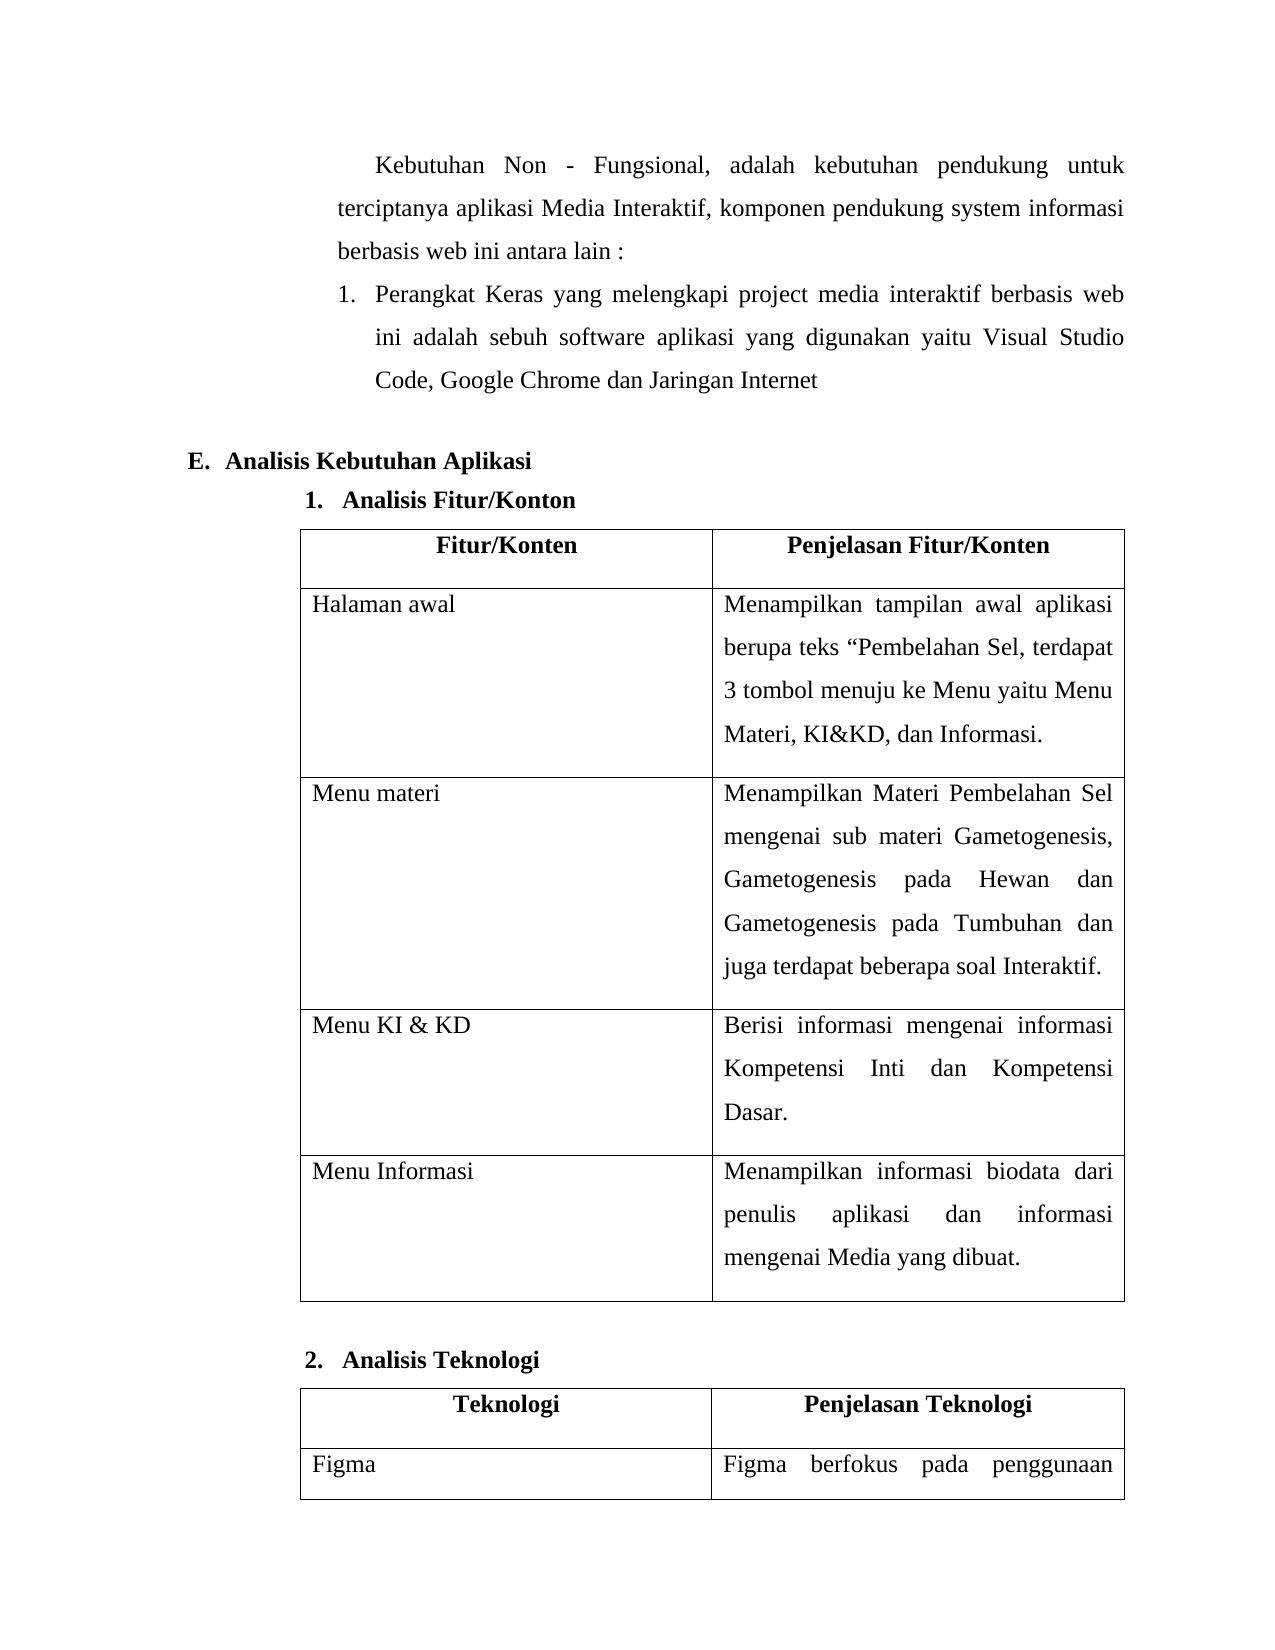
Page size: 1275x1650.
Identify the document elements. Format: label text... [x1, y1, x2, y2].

table_cell Menampilkan tampilan awal aplikasi berupa teks “Pembelahan Sel, terdapat 3 tombol menuju ke Menu yaitu Menu Materi, KI&KD, dan Informasi. [713, 589, 1124, 777]
table_cell Halaman awal [301, 589, 712, 777]
table_cell Menu materi [301, 778, 712, 1009]
list Perangkat Keras yang melengkapi project media interaktif berbasis web ini adalah sebuh software aplikasi yang digunakan yaitu Visual Studio Code, Google Chrome dan Jaringan Internet [337, 279, 1125, 394]
table_cell Figma [301, 1449, 711, 1499]
table_header Penjelasan Fitur/Konten [713, 530, 1124, 588]
text Kebutuhan Non - Fungsional, adalah kebutuhan pendukung untuk terciptanya aplikasi Media Interaktif, komponen pendukung system informasi berbasis web ini antara lain : [337, 150, 1125, 265]
table_cell Menampilkan informasi biodata dari penulis aplikasi dan informasi mengenai Media yang dibuat. [713, 1156, 1124, 1301]
table_header Fitur/Konten [301, 530, 712, 588]
list Analisis Teknologi [304, 1345, 1125, 1374]
table_cell Menu Informasi [301, 1156, 712, 1301]
table_cell Menu KI & KD [301, 1010, 712, 1155]
table_header Penjelasan Teknologi [712, 1389, 1124, 1448]
subtitle Analisis Kebutuhan Aplikasi [187, 446, 1125, 475]
list Analisis Fitur/Konton [304, 486, 1125, 514]
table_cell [712, 1449, 1124, 1499]
table_cell Berisi informasi mengenai informasi Kompetensi Inti dan Kompetensi Dasar. [713, 1010, 1124, 1155]
table_cell Menampilkan Materi Pembelahan Sel mengenai sub materi Gametogenesis, Gametogenesis pada Hewan dan Gametogenesis pada Tumbuhan dan juga terdapat beberapa soal Interaktif. [713, 778, 1124, 1009]
table_header Teknologi [301, 1389, 711, 1448]
